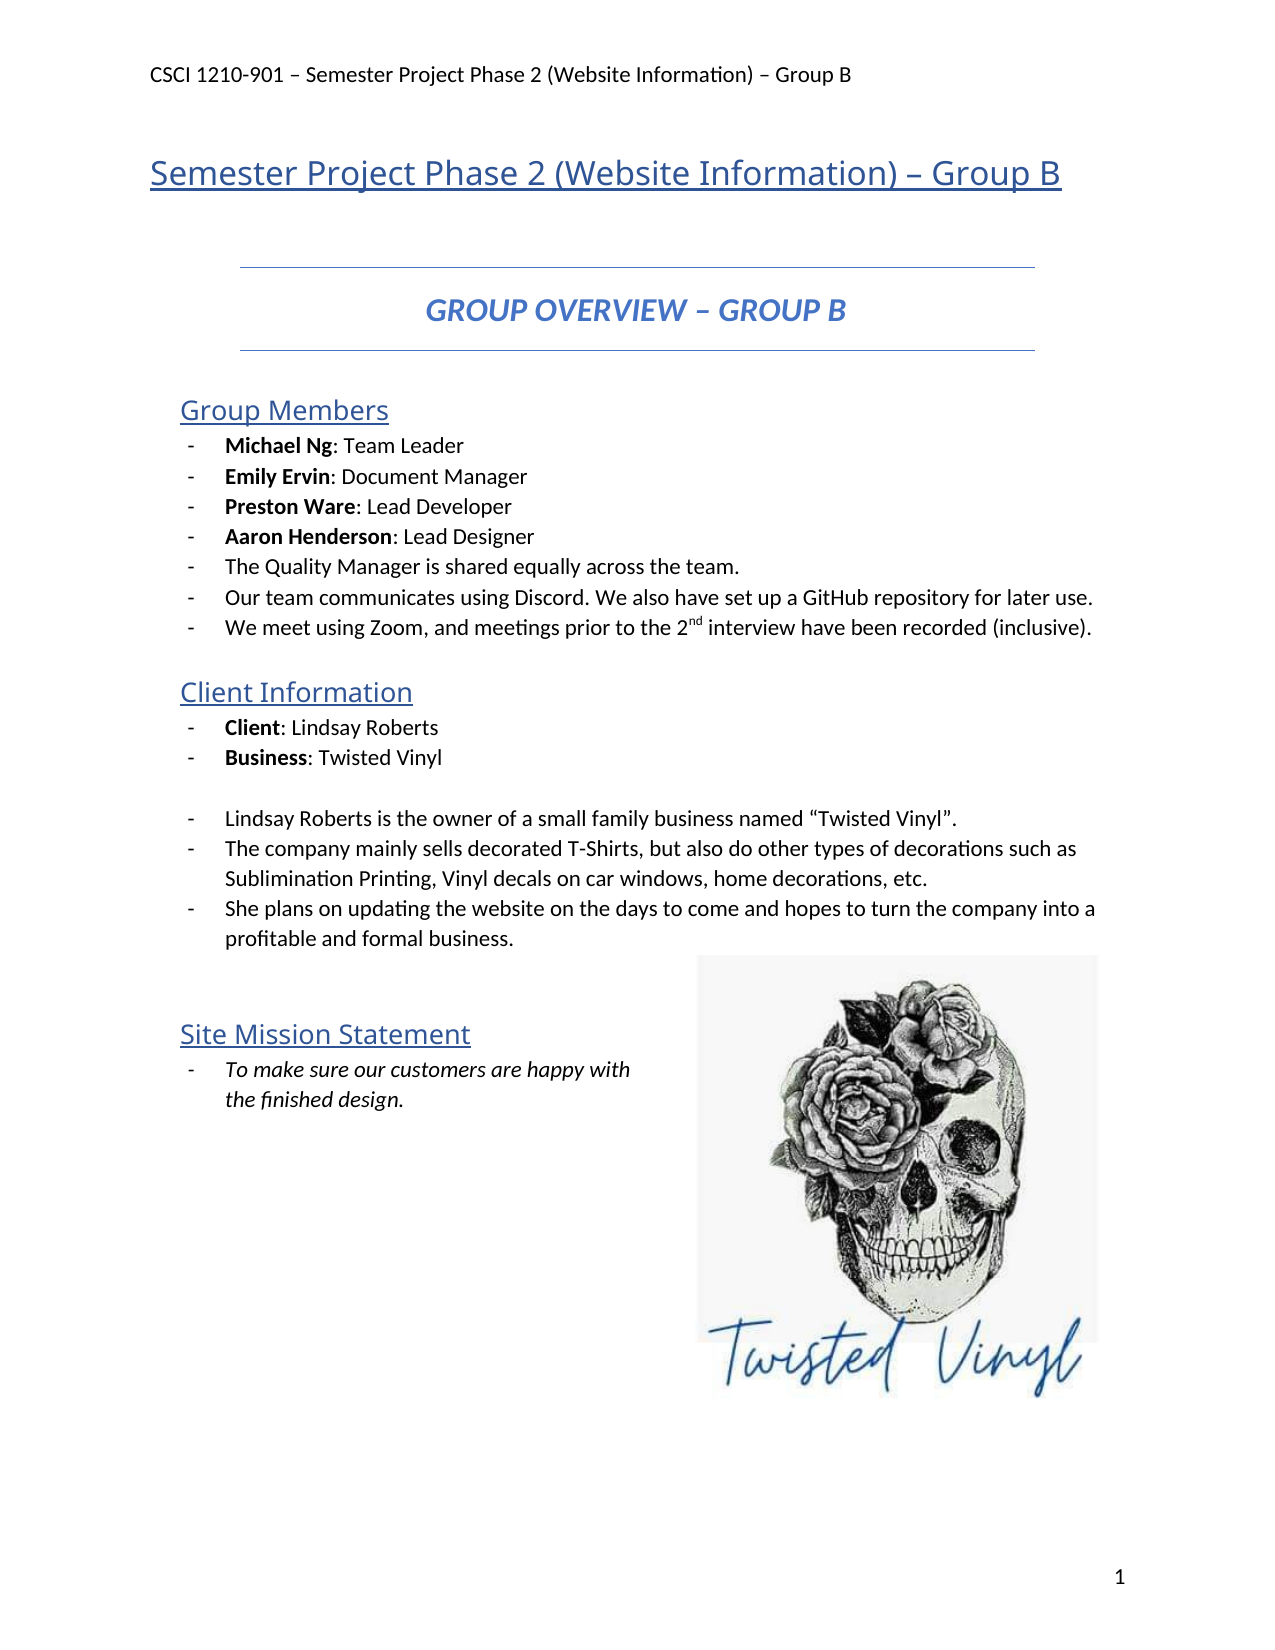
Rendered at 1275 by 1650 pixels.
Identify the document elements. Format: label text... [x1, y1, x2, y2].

subtitle Client Information [180, 673, 1125, 710]
subtitle Site Mission Statement [180, 1015, 676, 1052]
subtitle Group Members [180, 392, 1125, 429]
picture [676, 955, 1123, 1403]
list Lindsay Roberts is the owner of a small family business named “Twisted Vinyl”. [187, 804, 1125, 832]
list We meet using Zoom, and meetings prior to the 2nd interview have been recorded (inclusive). [187, 613, 1125, 641]
list Michael Ng: Team Leader [187, 432, 1125, 460]
list Emily Ervin: Document Manager [187, 462, 1125, 490]
list To make sure our customers are happy with the finished design. [187, 1055, 676, 1113]
list The Quality Manager is shared equally across the team. [187, 552, 1125, 581]
list Aaron Henderson: Lead Designer [187, 522, 1125, 550]
list Business: Twisted Vinyl [187, 743, 1125, 771]
list She plans on updating the website on the days to come and hopes to turn the company into a profitable and formal business. [187, 894, 1125, 953]
list Our team communicates using Discord. We also have set up a GitHub repository for later use. [187, 583, 1125, 611]
subtitle Semester Project Phase 2 (Website Information) – Group B [150, 150, 1125, 195]
list Client: Lindsay Roberts [187, 713, 1125, 741]
list Preston Ware: Lead Developer [187, 492, 1125, 520]
text GROUP OVERVIEW – GROUP B [240, 268, 1035, 350]
list The company mainly sells decorated T-Shirts, but also do other types of decorations such as Sublimination Printing, Vinyl decals on car windows, home decorations, etc. [187, 834, 1125, 892]
